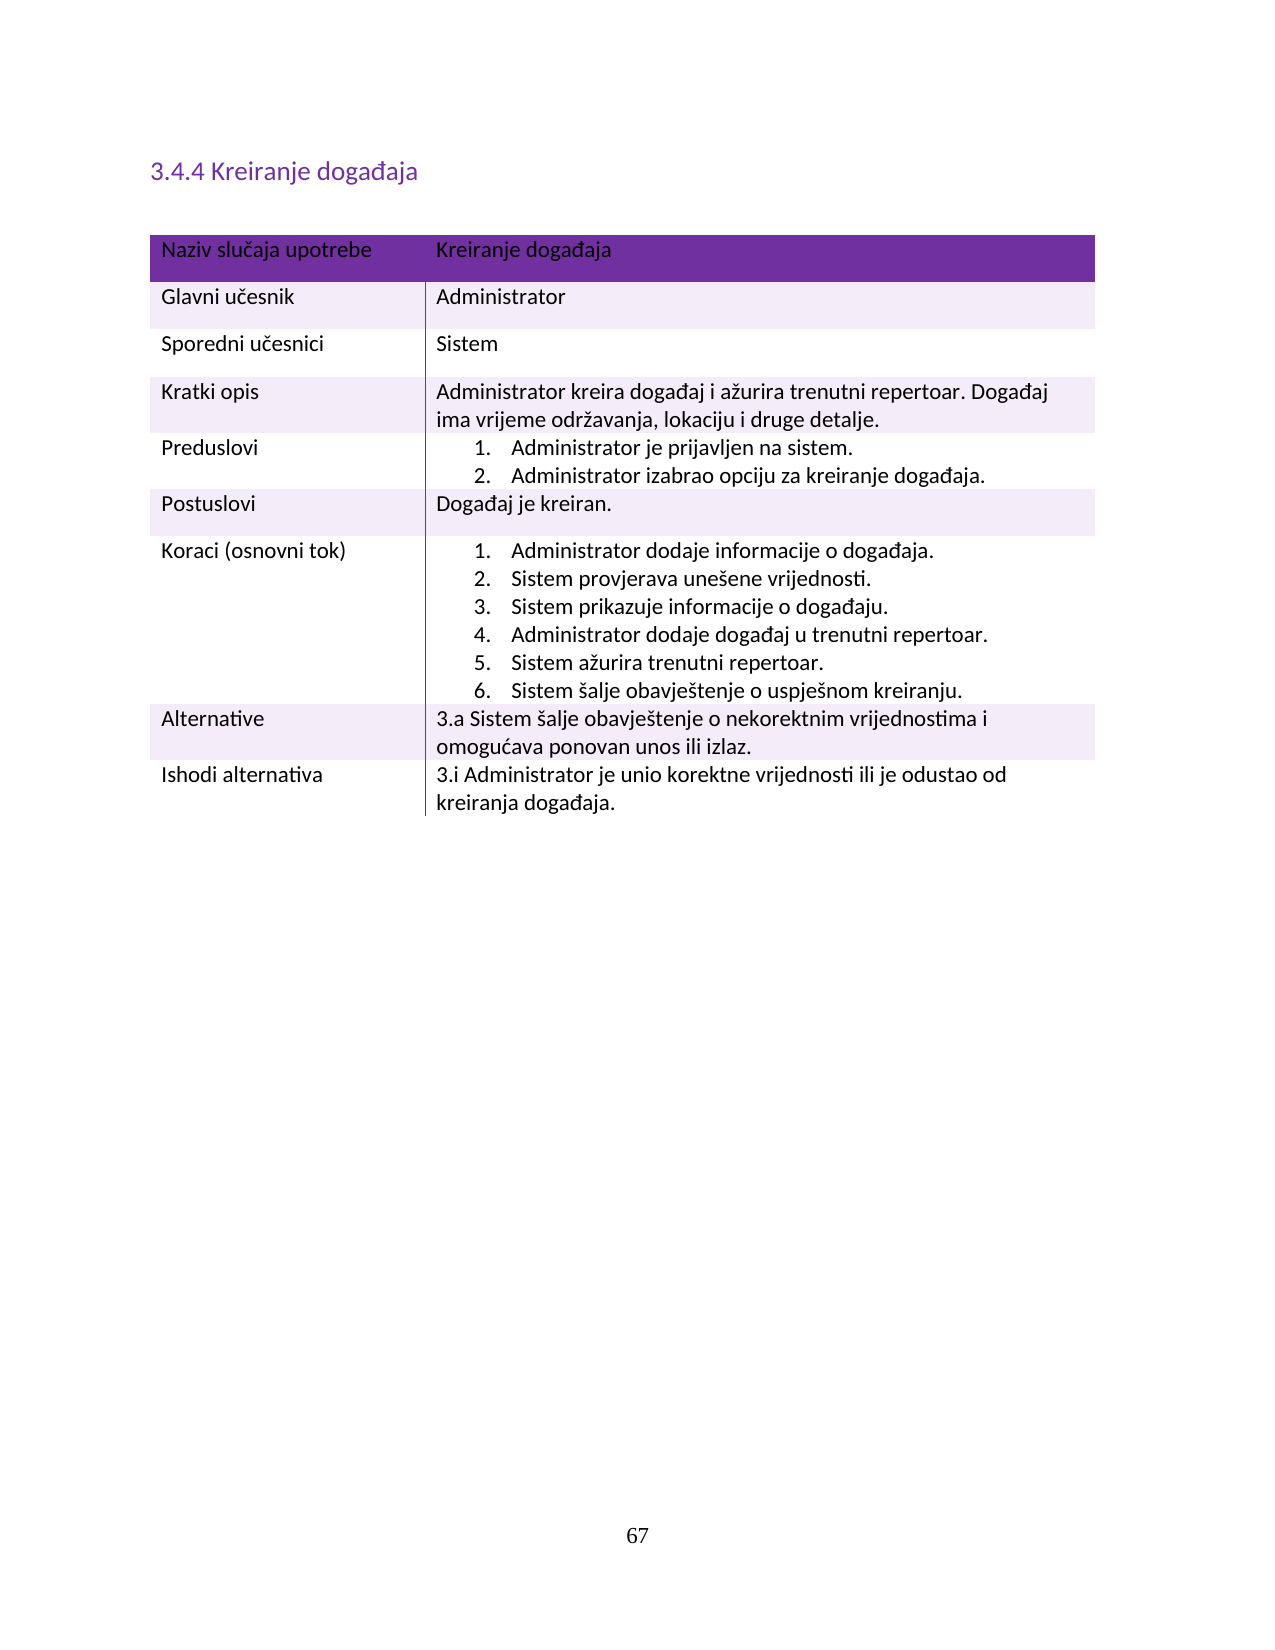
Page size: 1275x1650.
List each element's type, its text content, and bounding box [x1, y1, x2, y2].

table_cell Koraci (osnovni tok) [150, 536, 425, 704]
table_cell Alternative [150, 704, 425, 760]
table_cell Glavni učesnik [150, 282, 425, 329]
table_cell Administrator je prijavljen na sistem. Administrator izabrao opciju za kreiranje događaja. [426, 433, 1095, 489]
table_cell Kratki opis [150, 377, 425, 433]
subtitle 3.4.4 Kreiranje događaja [150, 154, 1125, 187]
table_cell Administrator kreira događaj i ažurira trenutni repertoar. Događaj ima vrijeme održavanja, lokaciju i druge detalje. [426, 377, 1095, 433]
table_cell Preduslovi [150, 433, 425, 489]
table_cell 3.i Administrator je unio korektne vrijednosti ili je odustao od kreiranja događaja. [426, 760, 1095, 816]
table_cell Sporedni učesnici [150, 330, 425, 377]
table_cell Postuslovi [150, 489, 425, 536]
table_cell 3.a Sistem šalje obavještenje o nekorektnim vrijednostima i omogućava ponovan unos ili izlaz. [426, 704, 1095, 760]
table_header Kreiranje događaja [426, 235, 1095, 282]
table_header Naziv slučaja upotrebe [150, 235, 425, 282]
table_cell Administrator dodaje informacije o događaja. Sistem provjerava unešene vrijednosti. Sistem prikazuje informacije o događaju. Administrator dodaje događaj u trenutni repertoar. Sistem ažurira trenutni repertoar. Sistem šalje obavještenje o uspješnom kreiranju. [426, 536, 1095, 704]
table_cell Administrator [426, 282, 1095, 329]
table_cell Događaj je kreiran. [426, 489, 1095, 536]
table_cell Sistem [426, 330, 1095, 377]
table_cell Ishodi alternativa [150, 760, 425, 816]
